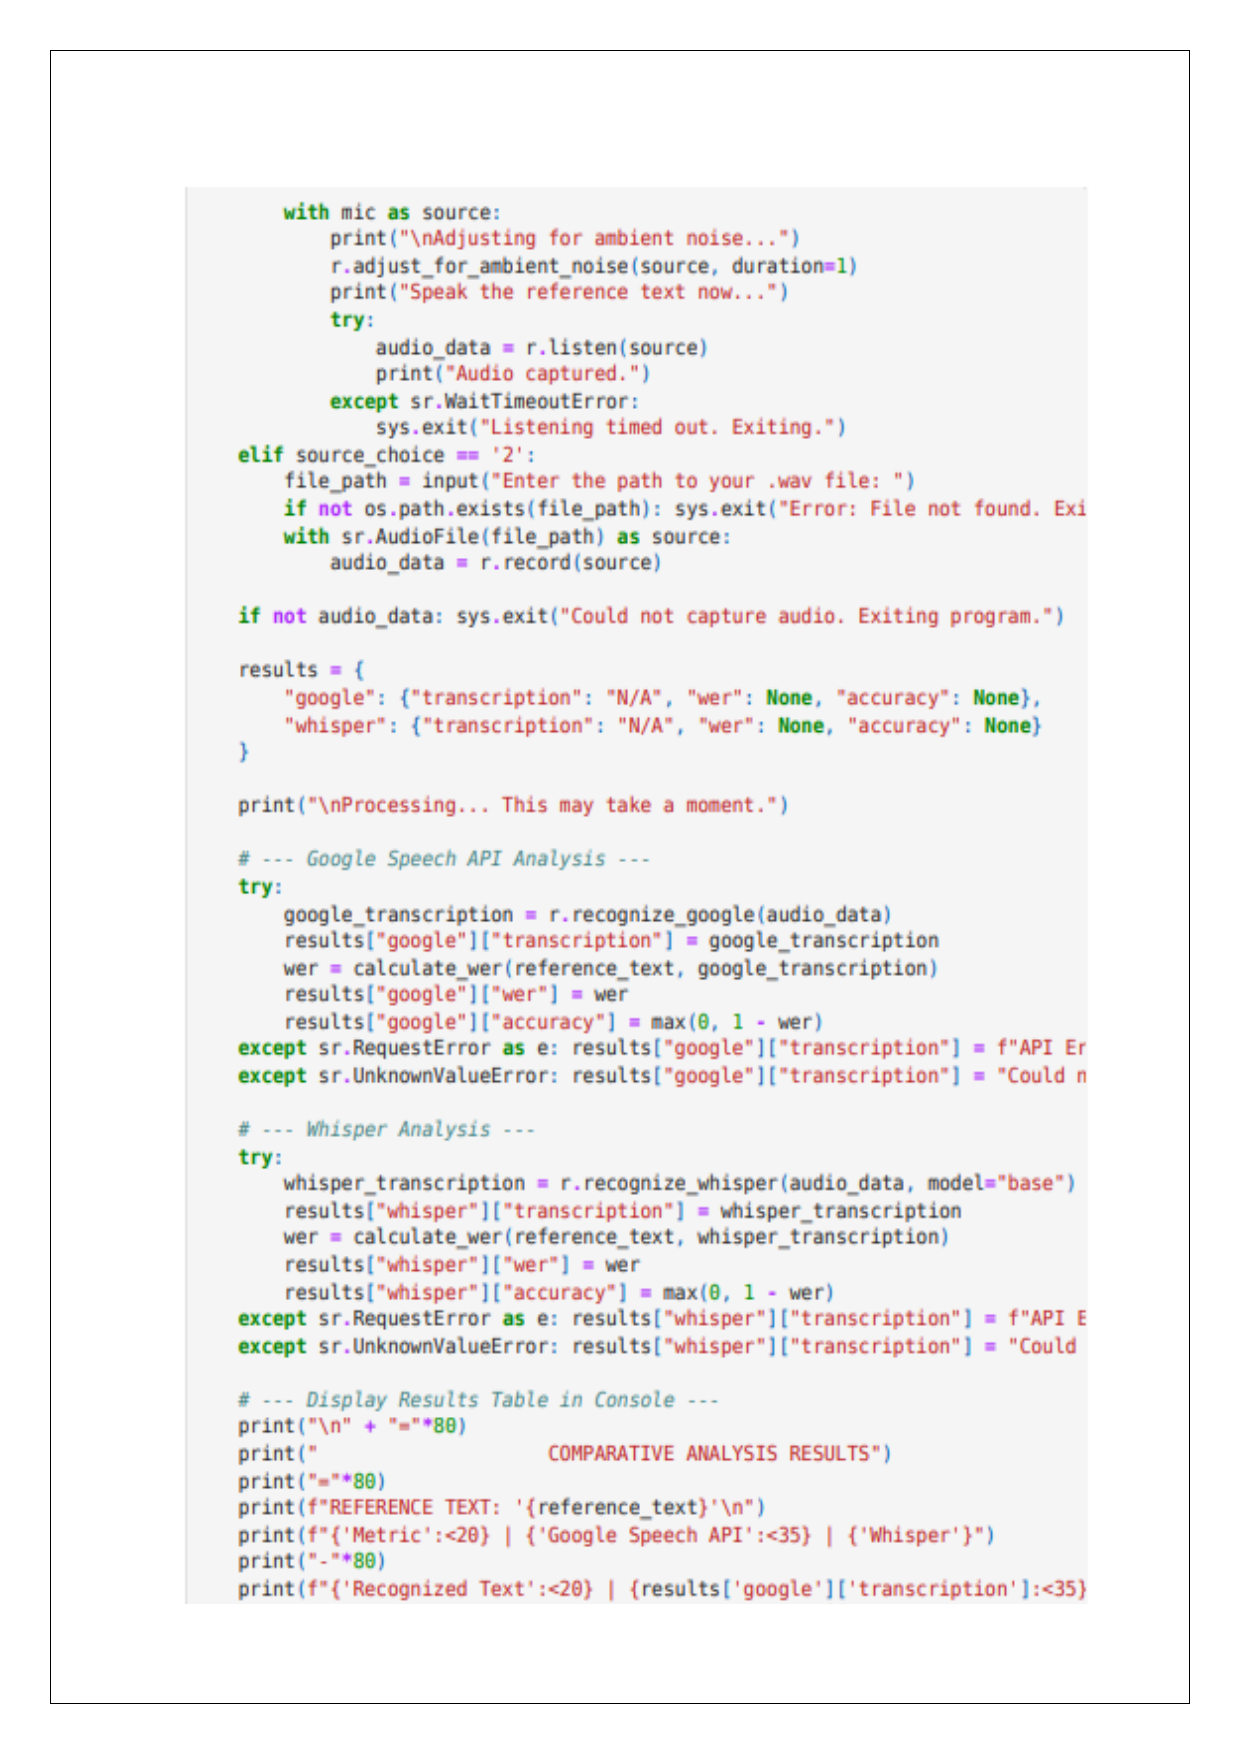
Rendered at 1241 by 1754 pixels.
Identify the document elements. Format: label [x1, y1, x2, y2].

picture [150, 150, 1118, 1604]
